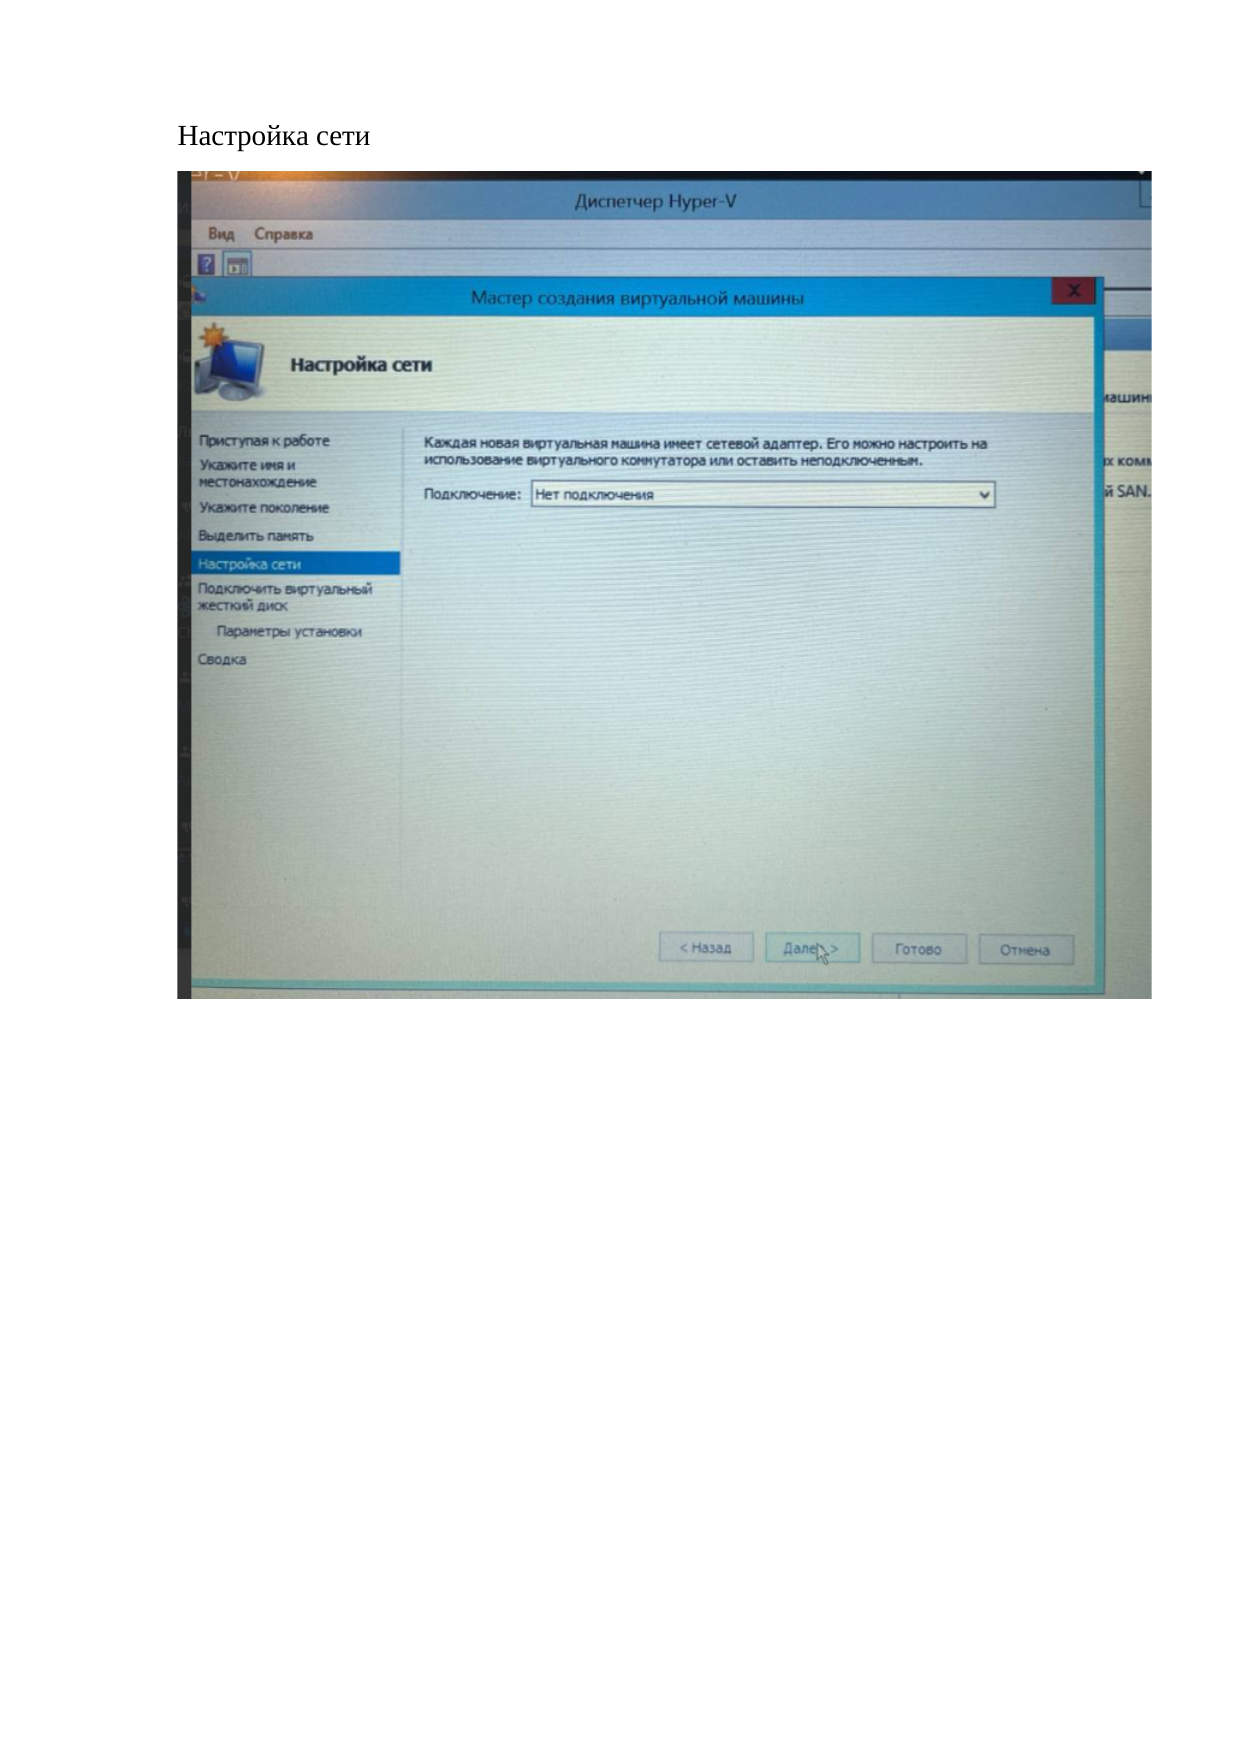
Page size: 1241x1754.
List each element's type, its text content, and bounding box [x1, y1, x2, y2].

picture [177, 171, 1152, 999]
text Настройка сети [177, 118, 1152, 152]
